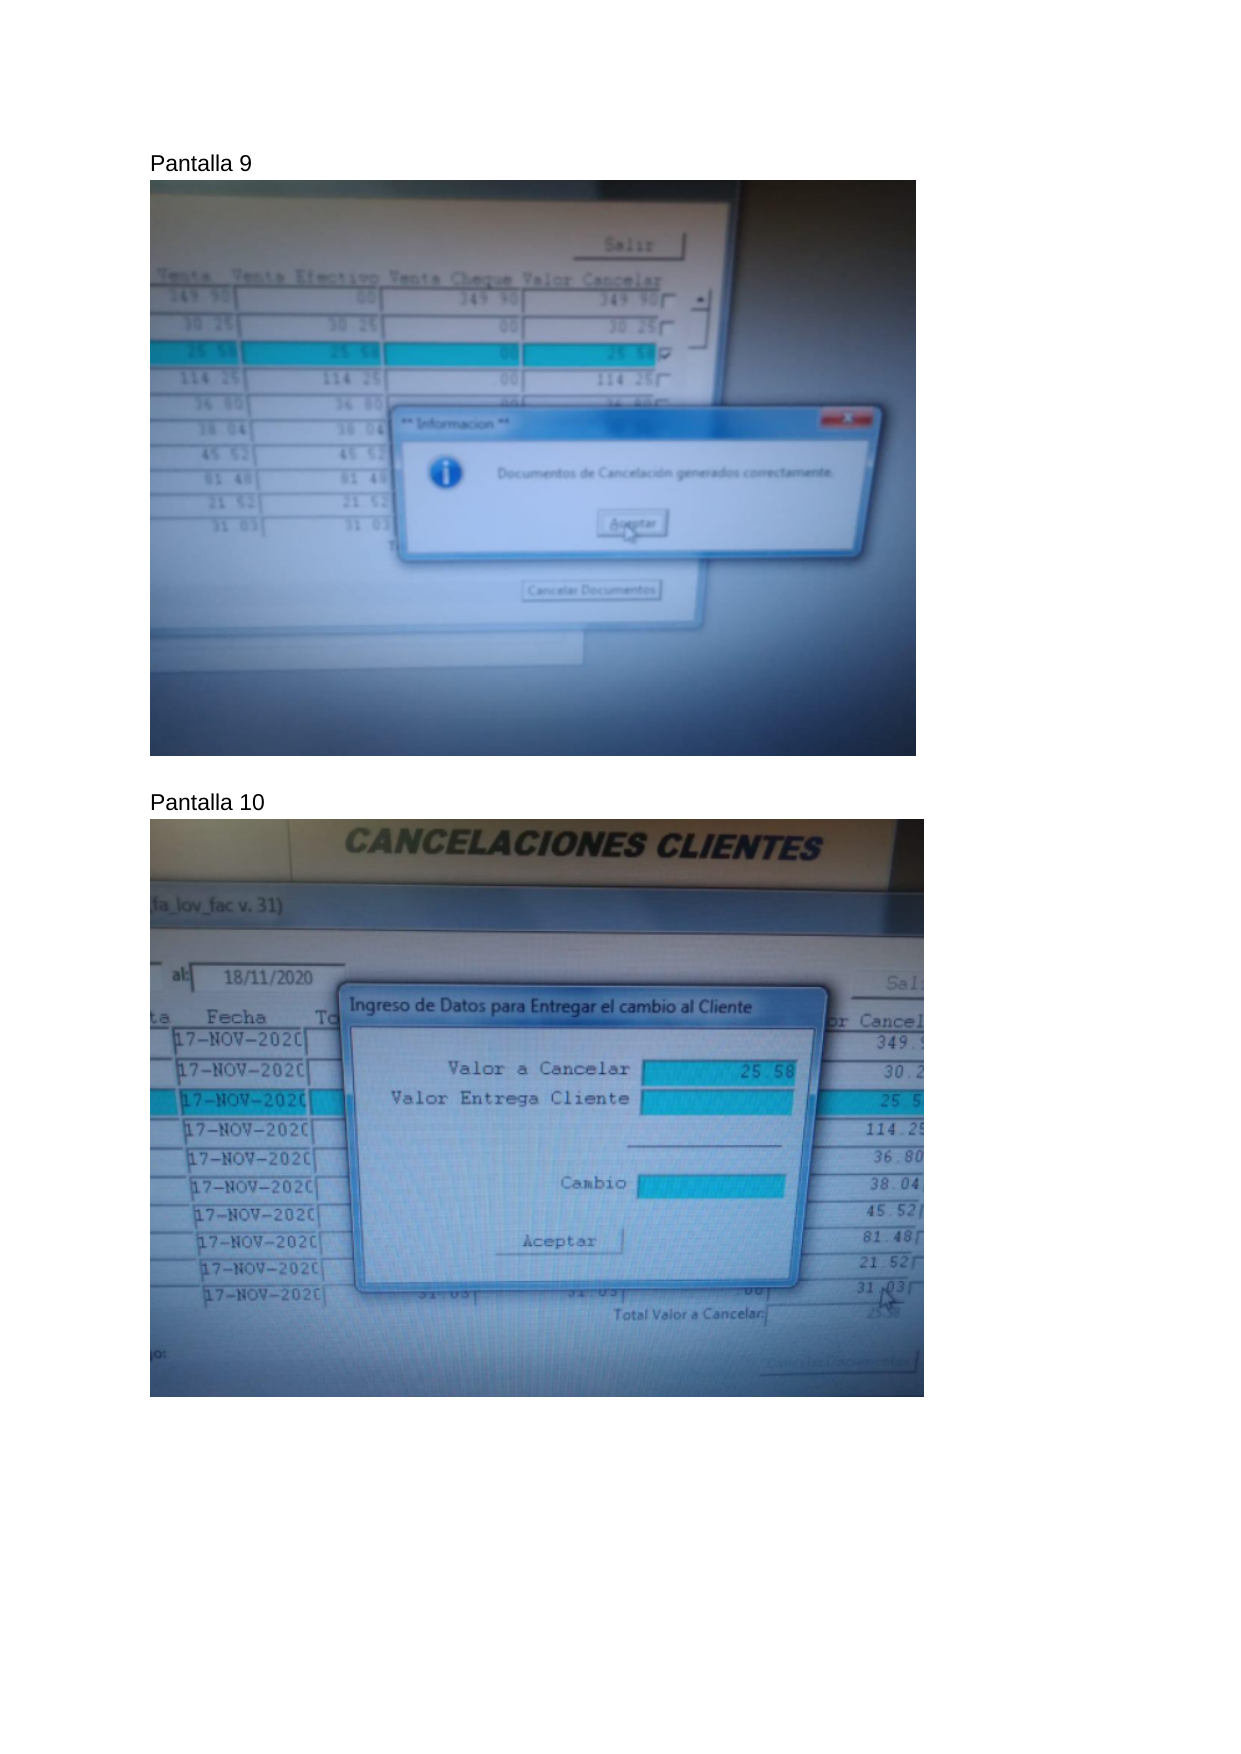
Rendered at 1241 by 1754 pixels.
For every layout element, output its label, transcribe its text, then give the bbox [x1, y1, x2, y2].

text Pantalla 9 [150, 150, 1090, 176]
picture [150, 180, 916, 756]
text Pantalla 10 [150, 789, 1090, 816]
picture [150, 819, 924, 1397]
